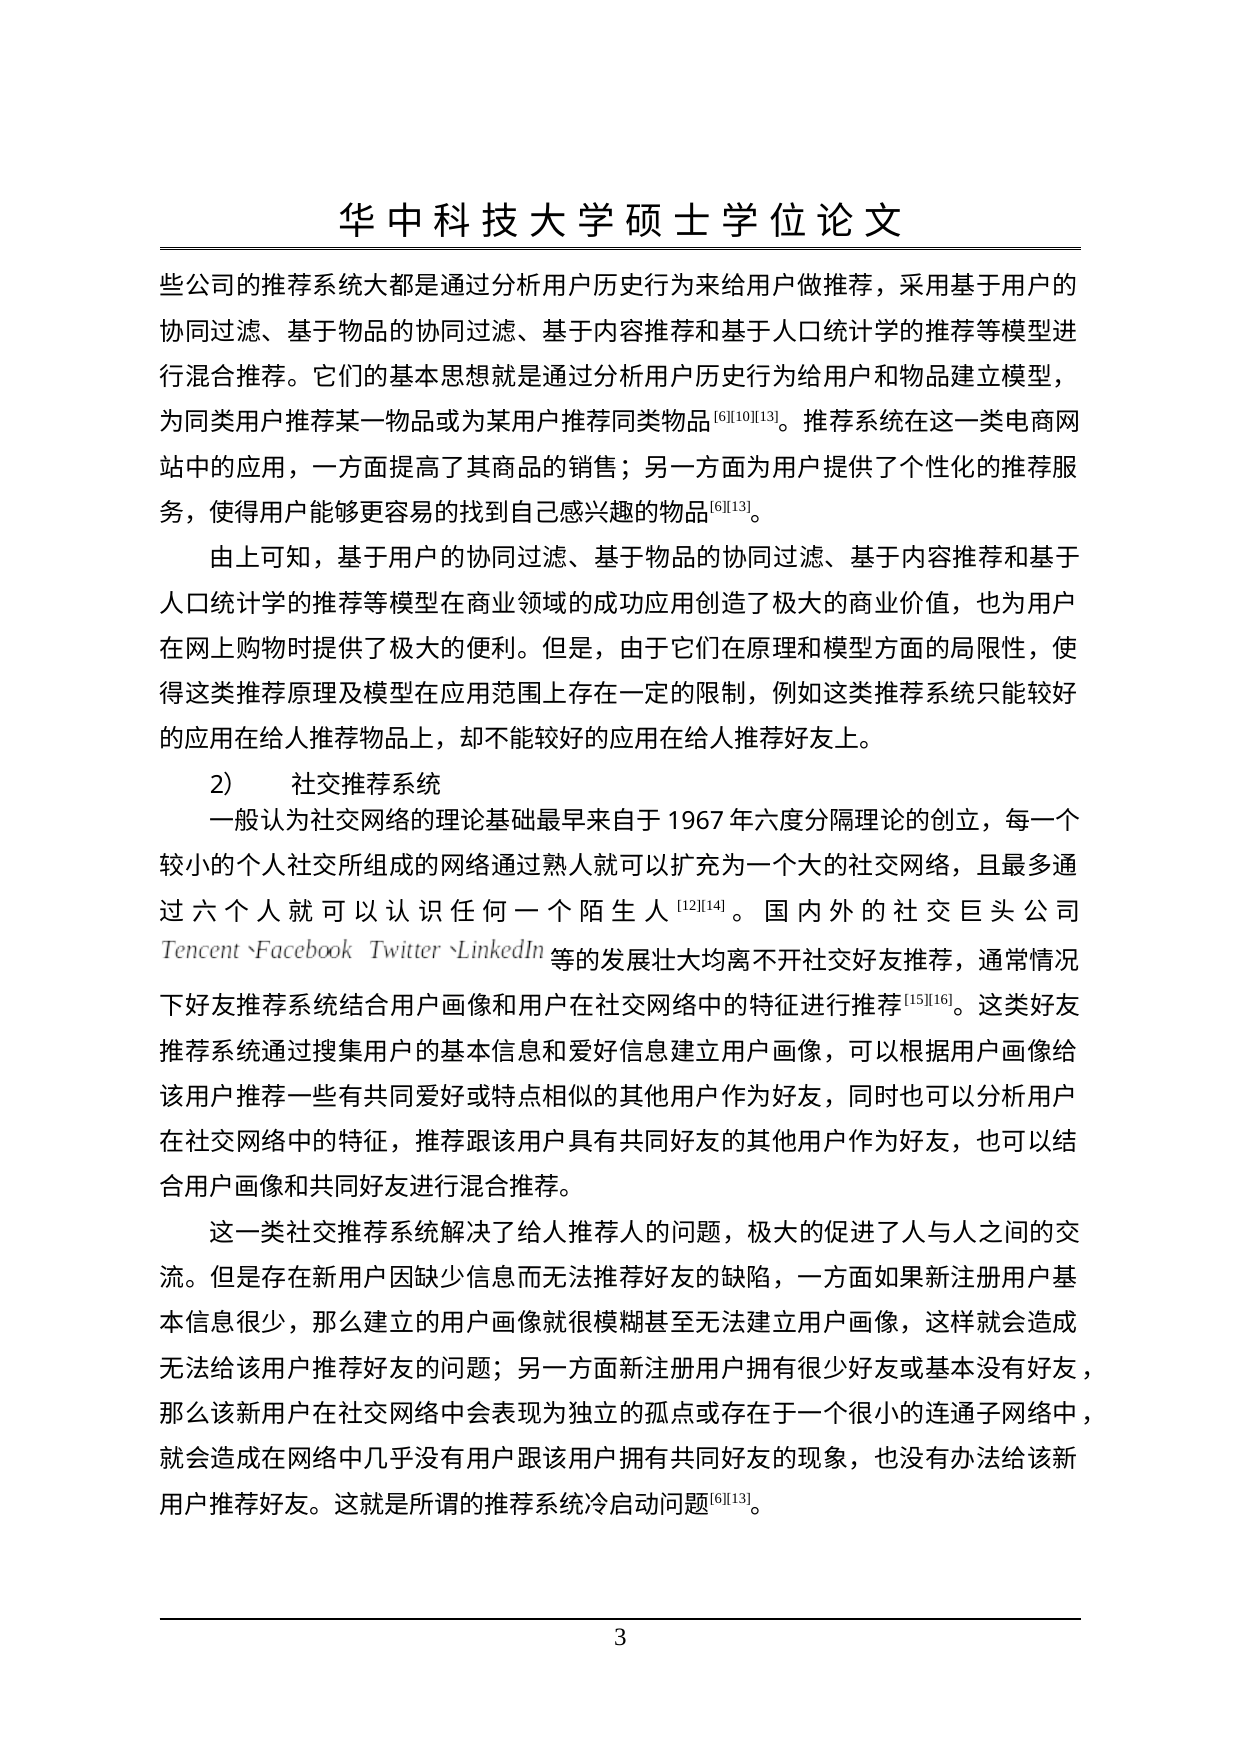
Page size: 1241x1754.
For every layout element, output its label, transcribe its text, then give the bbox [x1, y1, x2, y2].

text 一般认为社交网络的理论基础最早来自于1967年六度分隔理论的创立，每一个较小的个人社交所组成的网络通过熟人就可以扩充为一个大的社交网络，且最多通过六个人就可以认识任何一个陌生人[12][]。国内外的社交巨头公司等的发展壮大均离不开社交好友推荐，通常情况下好友推荐系统结合用户画像和用户在社交网络中的特征进行推荐[][]。这类好友推荐系统通过搜集用户的基本信息和爱好信息建立用户画像，可以根据用户画像给该用户推荐一些有共同爱好或特点相似的其他用户作为好友，同时也可以分析用户在社交网络中的特征，推荐跟该用户具有共同好友的其他用户作为好友，也可以结合用户画像和共同好友进行混合推荐。 [159, 801, 1081, 1203]
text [159, 266, 1081, 529]
text 这一类社交推荐系统解决了给人推荐人的问题，极大的促进了人与人之间的交流。但是存在新用户因缺少信息而无法推荐好友的缺陷，一方面如果新注册用户基本信息很少，那么建立的用户画像就很模糊甚至无法建立用户画像，这样就会造成无法给该用户推荐好友的问题；另一方面新注册用户拥有很少好友或基本没有好友，那么该新用户在社交网络中会表现为独立的孤点或存在于一个很小的连通子网络中，就会造成在网络中几乎没有用户跟该用户拥有共同好友的现象，也没有办法给该新用户推荐好友。这就是所谓的推荐系统冷启动问题[6][13]。 [159, 1212, 1081, 1520]
list 社交推荐系统 [209, 764, 1081, 801]
text 由上可知，基于用户的协同过滤、基于物品的协同过滤、基于内容推荐和基于人口统计学的推荐等模型在商业领域的成功应用创造了极大的商业价值，也为用户在网上购物时提供了极大的便利。但是，由于它们在原理和模型方面的局限性，使得这类推荐原理及模型在应用范围上存在一定的限制，例如这类推荐系统只能较好的应用在给人推荐物品上，却不能较好的应用在给人推荐好友上。 [159, 538, 1081, 755]
